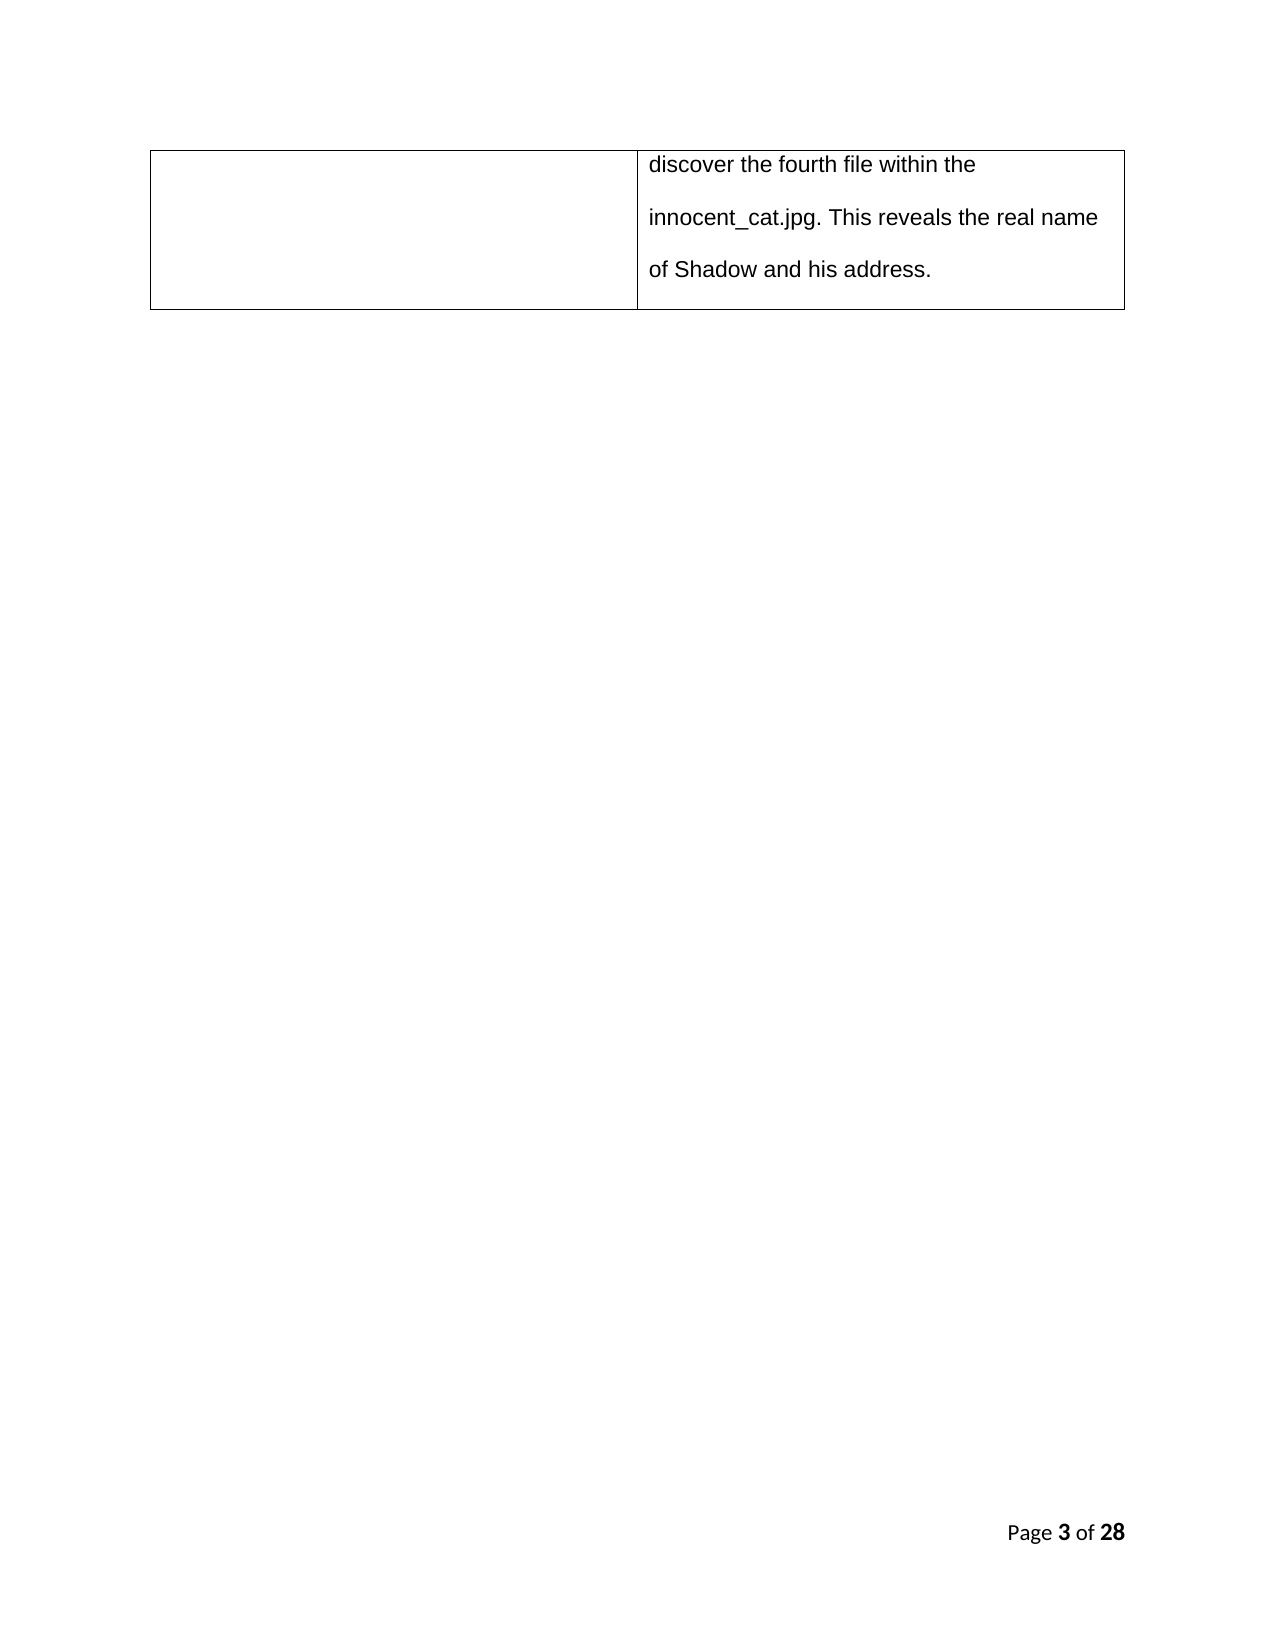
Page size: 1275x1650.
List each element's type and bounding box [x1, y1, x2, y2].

table_cell [151, 151, 637, 309]
table_cell [638, 151, 1124, 309]
